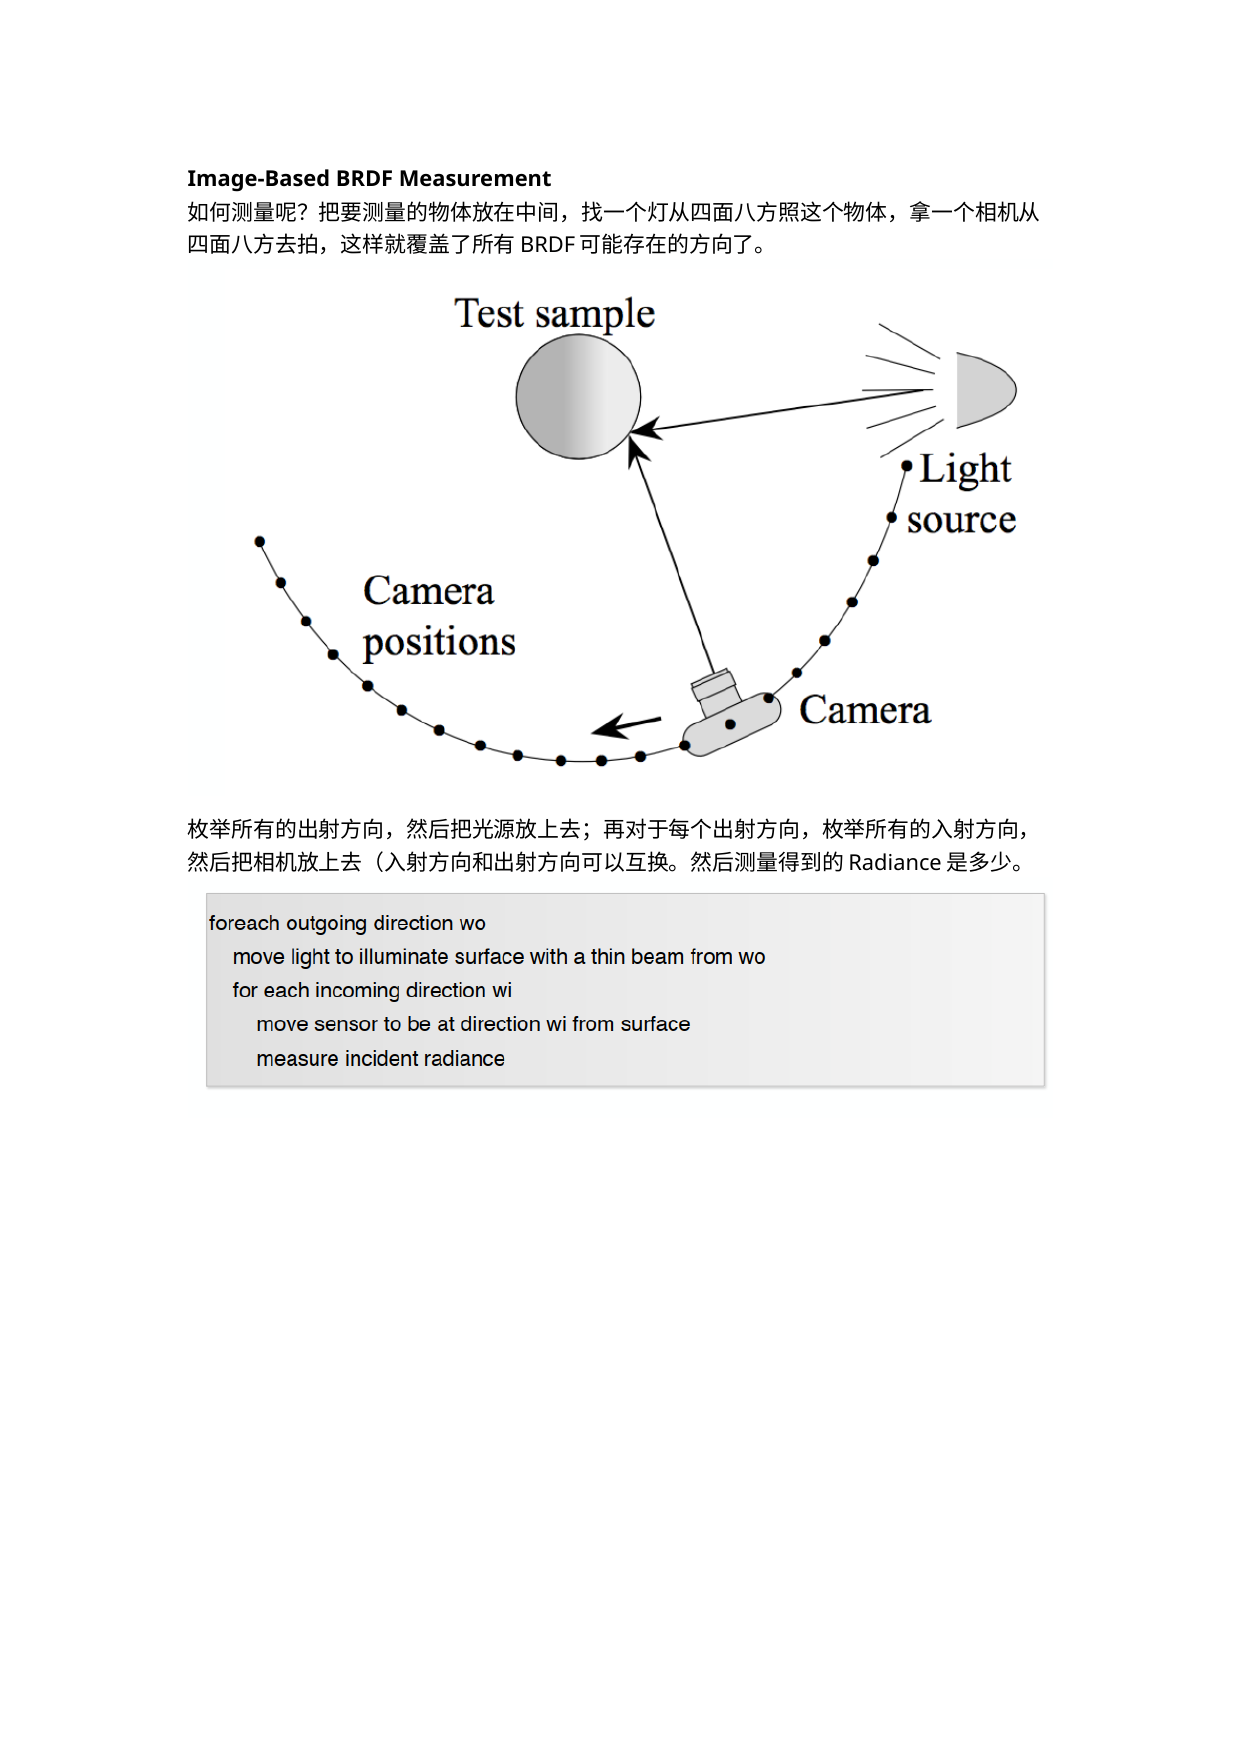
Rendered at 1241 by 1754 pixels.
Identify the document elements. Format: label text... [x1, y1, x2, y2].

picture [187, 259, 1053, 796]
picture [187, 877, 1053, 1118]
text 枚举所有的出射方向，然后把光源放上去；再对于每个出射方向，枚举所有的入射方向，然后把相机放上去（入射方向和出射方向可以互换。然后测量得到的Radiance是多少。 [187, 812, 1053, 877]
text 如何测量呢？把要测量的物体放在中间，找一个灯从四面八方照这个物体，拿一个相机从四面八方去拍，这样就覆盖了所有BRDF可能存在的方向了。 [187, 194, 1053, 259]
subtitle Image-Based BRDF Measurement [187, 162, 1053, 194]
